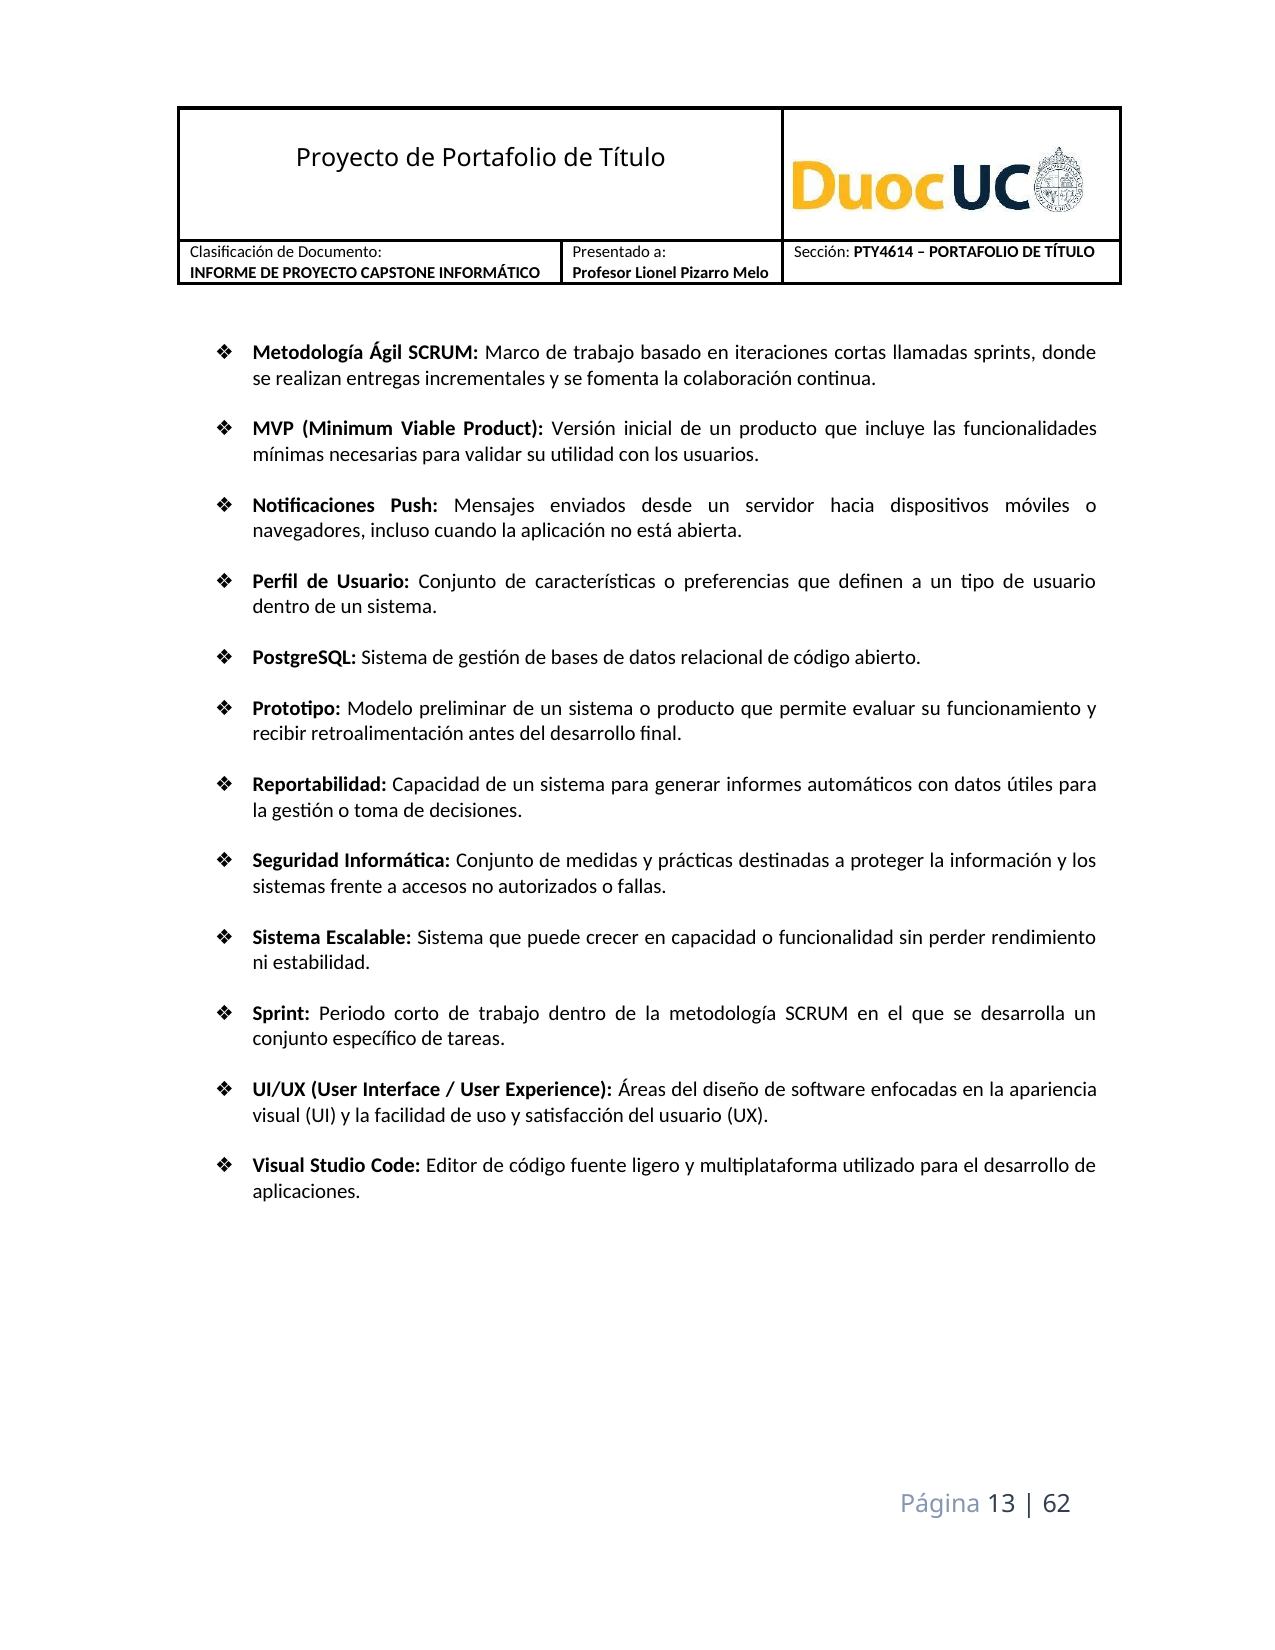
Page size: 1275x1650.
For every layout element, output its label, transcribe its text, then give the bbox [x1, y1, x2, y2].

list Perfil de Usuario: Conjunto de características o preferencias que definen a un tipo de usuario dentro de un sistema. [215, 568, 1098, 619]
list PostgreSQL: Sistema de gestión de bases de datos relacional de código abierto. [215, 644, 1098, 670]
list Visual Studio Code: Editor de código fuente ligero y multiplataforma utilizado para el desarrollo de aplicaciones. [215, 1153, 1098, 1203]
list Seguridad Informática: Conjunto de medidas y prácticas destinadas a proteger la información y los sistemas frente a accesos no autorizados o fallas. [215, 848, 1098, 898]
list MVP (Minimum Viable Product): Versión inicial de un producto que incluye las funcionalidades mínimas necesarias para validar su utilidad con los usuarios. [215, 416, 1098, 466]
list UI/UX (User Interface / User Experience): Áreas del diseño de software enfocadas en la apariencia visual (UI) y la facilidad de uso y satisfacción del usuario (UX). [215, 1076, 1098, 1127]
list Notificaciones Push: Mensajes enviados desde un servidor hacia dispositivos móviles o navegadores, incluso cuando la aplicación no está abierta. [215, 492, 1098, 543]
list Metodología Ágil SCRUM: Marco de trabajo basado en iteraciones cortas llamadas sprints, donde se realizan entregas incrementales y se fomenta la colaboración continua. [215, 339, 1098, 390]
list Sprint: Periodo corto de trabajo dentro de la metodología SCRUM en el que se desarrolla un conjunto específico de tareas. [215, 1000, 1098, 1051]
list Prototipo: Modelo preliminar de un sistema o producto que permite evaluar su funcionamiento y recibir retroalimentación antes del desarrollo final. [215, 695, 1098, 746]
list Reportabilidad: Capacidad de un sistema para generar informes automáticos con datos útiles para la gestión o toma de decisiones. [215, 771, 1098, 822]
list Sistema Escalable: Sistema que puede crecer en capacidad o funcionalidad sin perder rendimiento ni estabilidad. [215, 924, 1098, 975]
picture [791, 146, 1085, 212]
